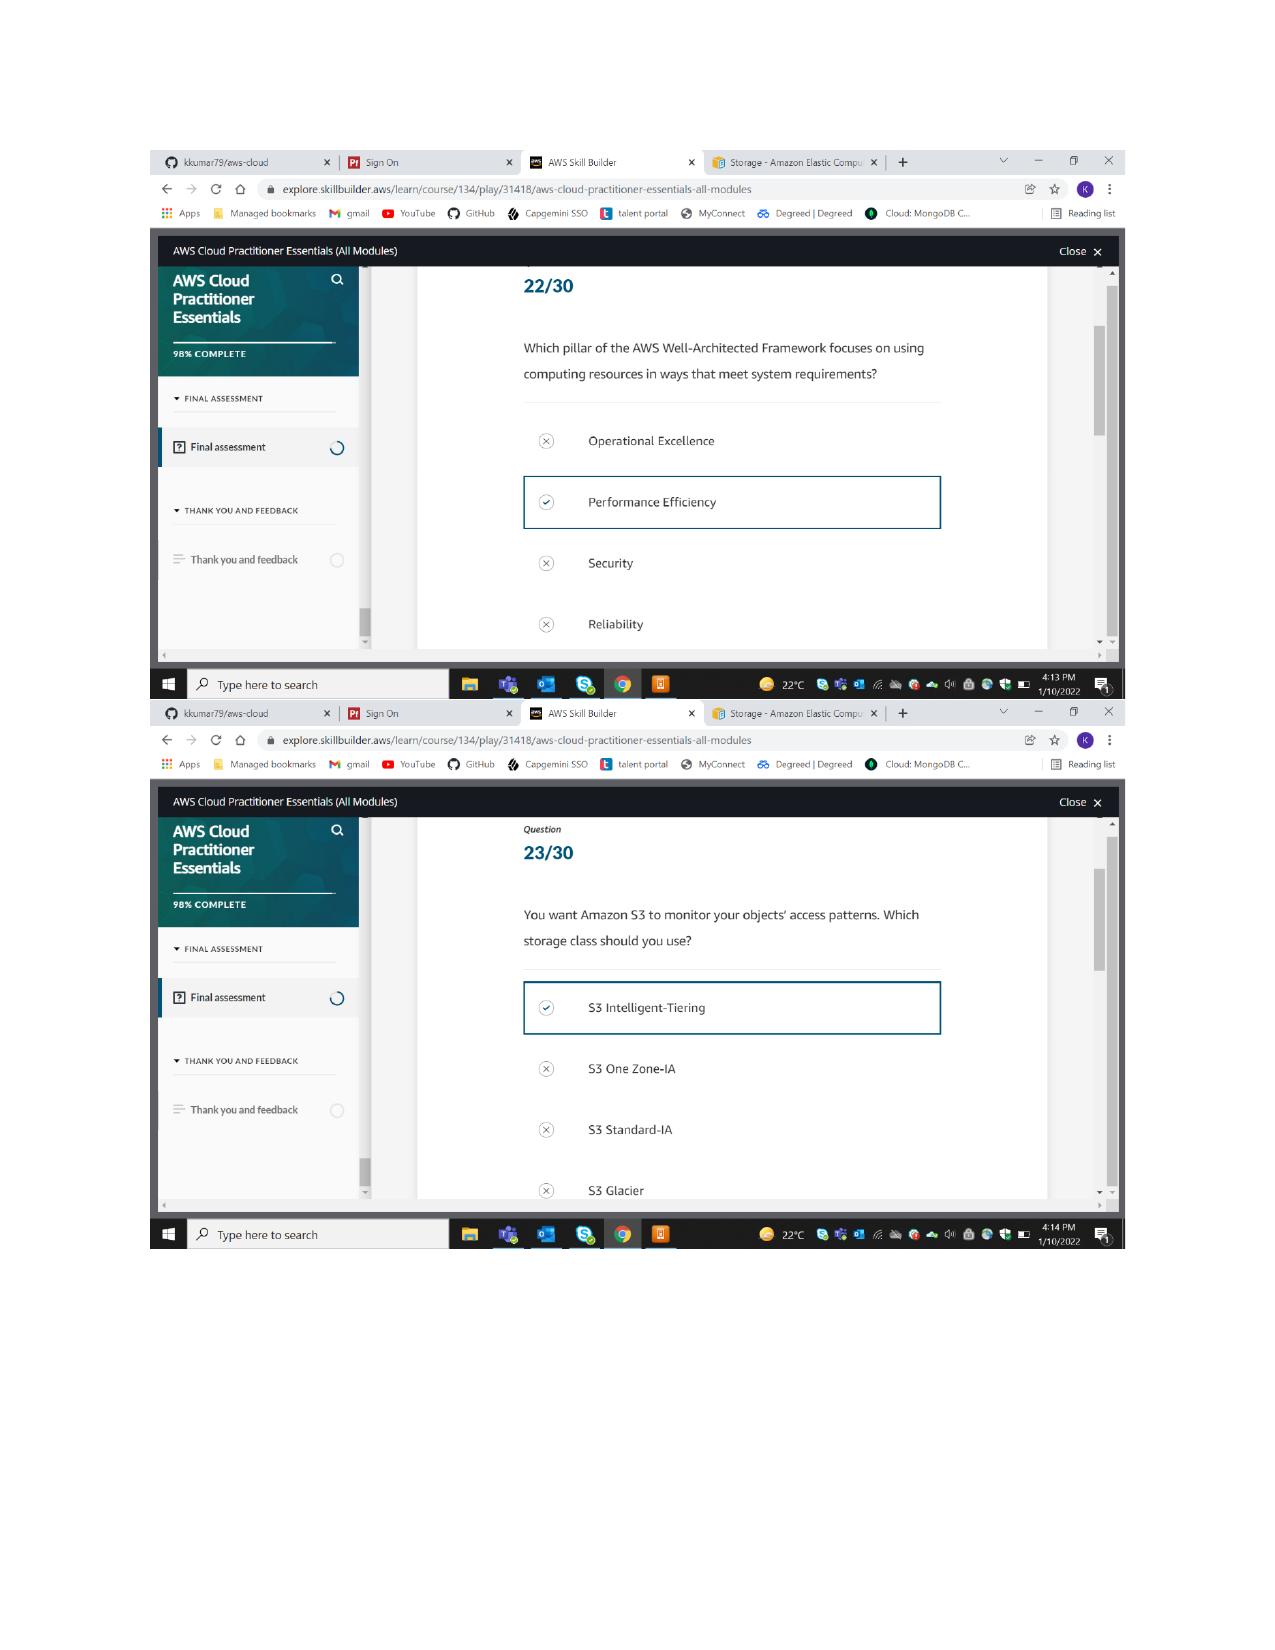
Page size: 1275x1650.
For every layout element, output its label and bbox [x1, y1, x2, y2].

picture [150, 700, 1125, 1249]
picture [150, 150, 1125, 699]
